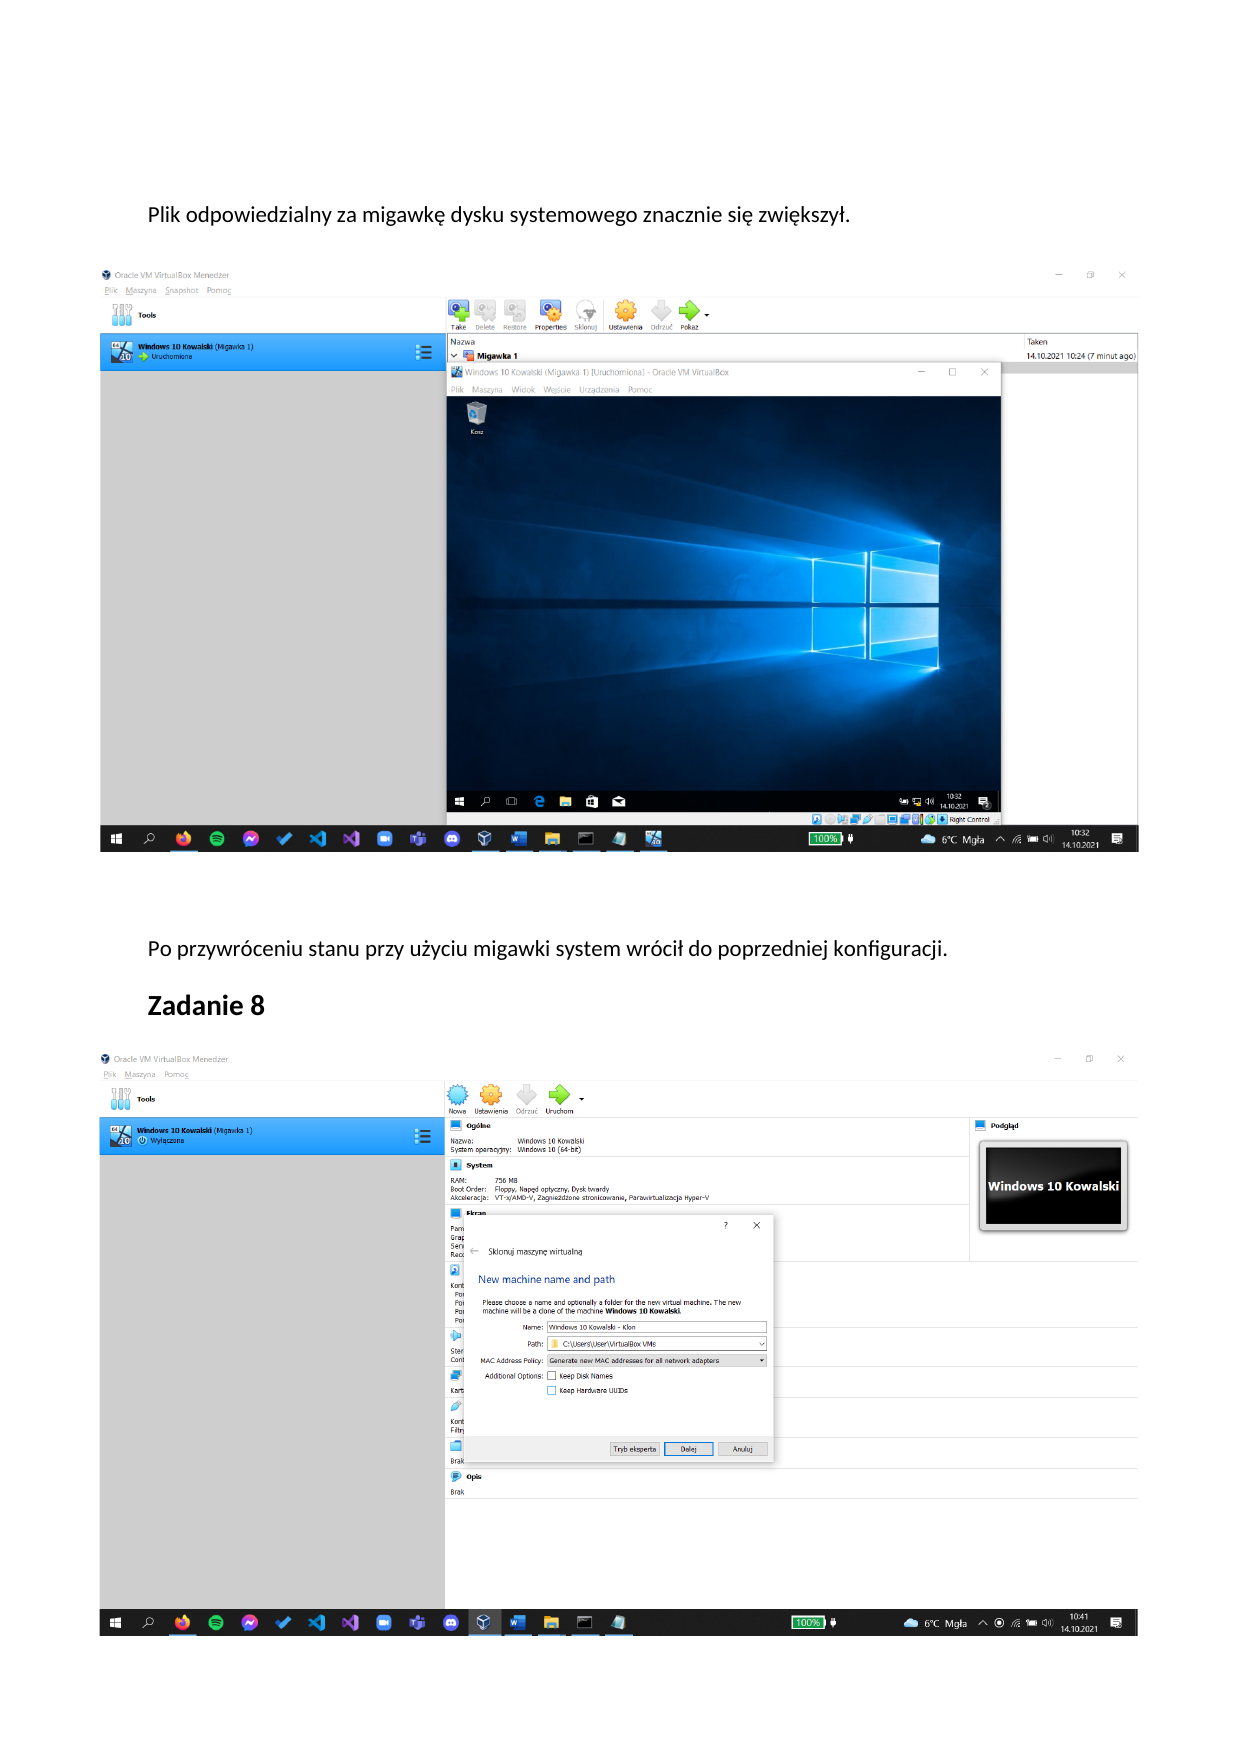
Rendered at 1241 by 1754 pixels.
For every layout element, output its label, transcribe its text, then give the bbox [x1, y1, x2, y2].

text Zadanie 8 [148, 987, 1093, 1022]
text Po przywróceniu stanu przy użyciu migawki system wrócił do poprzedniej konfiguracji. [148, 934, 1093, 962]
picture [100, 267, 1139, 852]
text Plik odpowiedzialny za migawkę dysku systemowego znacznie się zwiększył. [148, 201, 1093, 229]
picture [99, 1051, 1138, 1636]
